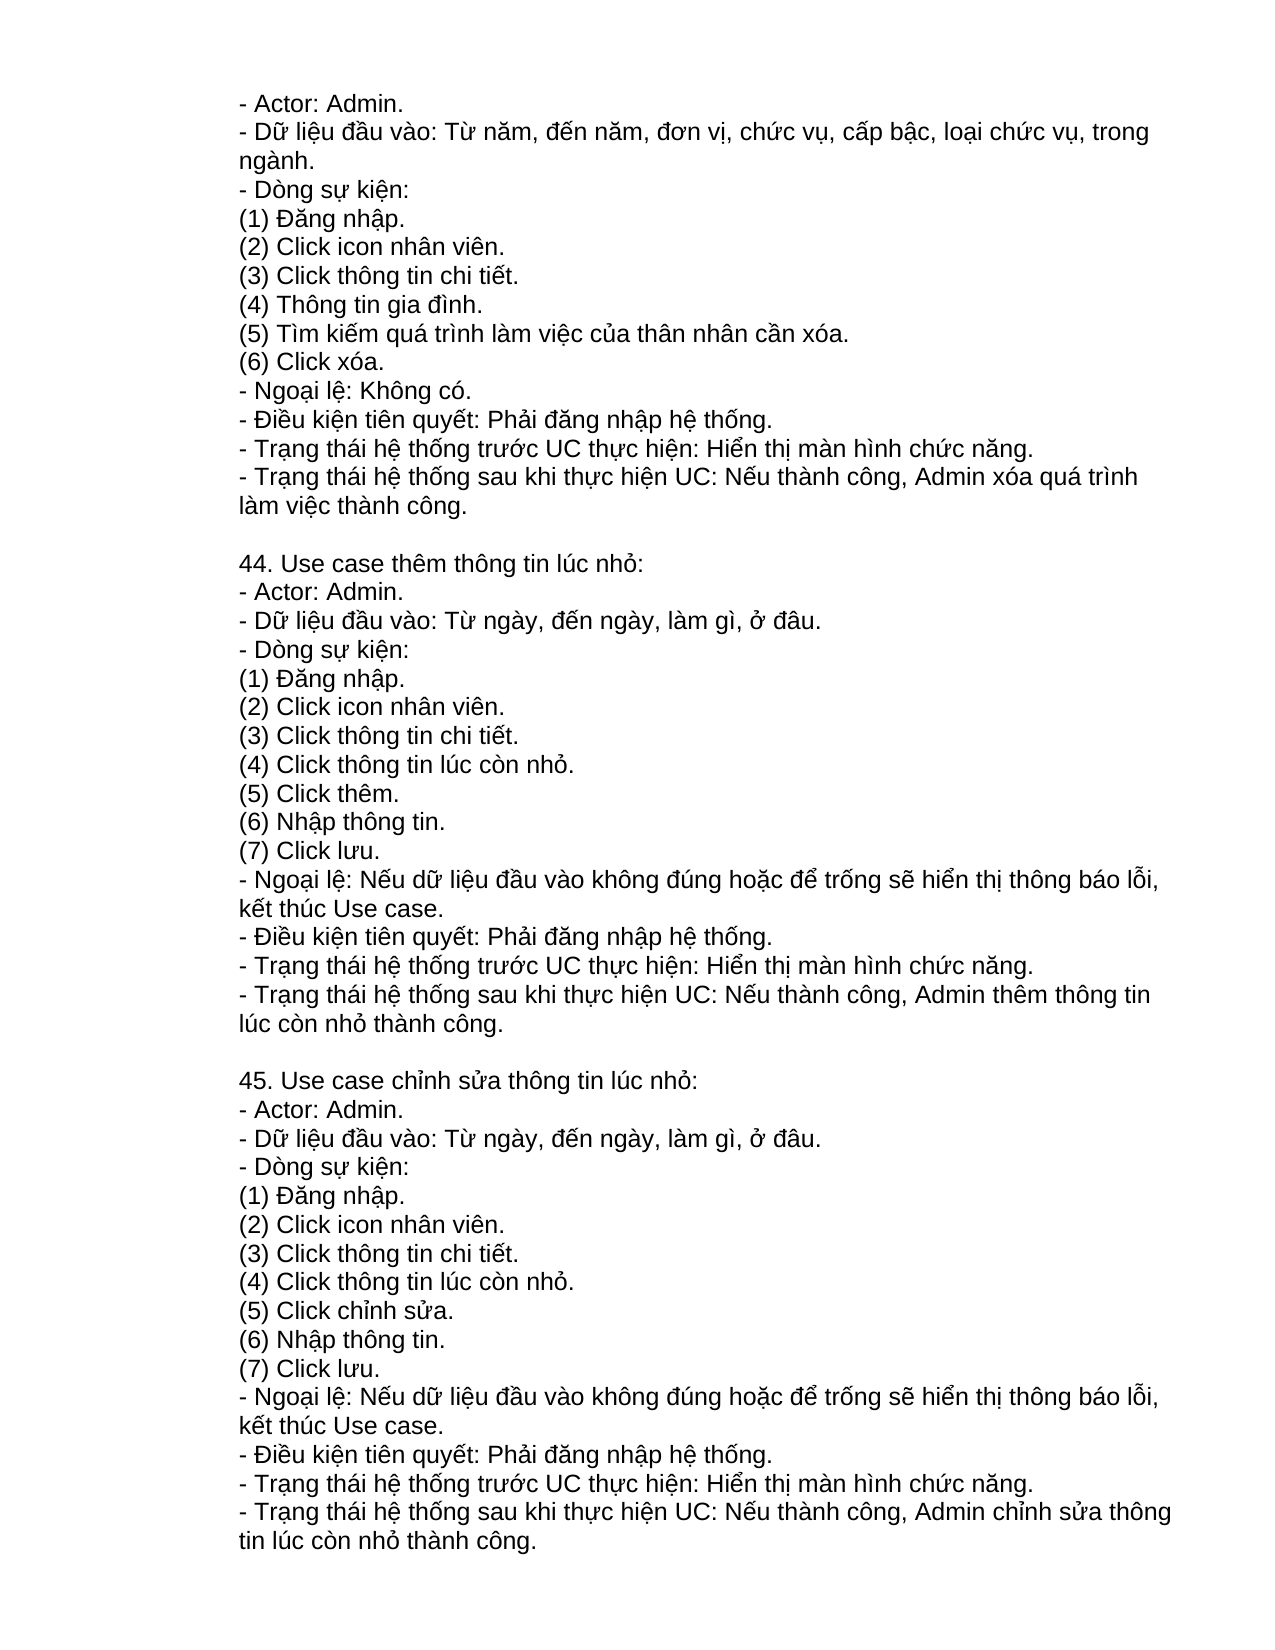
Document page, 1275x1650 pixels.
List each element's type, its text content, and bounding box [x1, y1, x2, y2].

list - Dữ liệu đầu vào: Từ ngày, đến ngày, làm gì, ở đâu. [239, 1124, 1186, 1152]
list - Điều kiện tiên quyết: Phải đăng nhập hệ thống. [239, 405, 1186, 434]
list 45. Use case chỉnh sửa thông tin lúc nhỏ: [239, 1066, 1186, 1095]
list (2) Click icon nhân viên. [239, 692, 1186, 721]
list - Trạng thái hệ thống sau khi thực hiện UC: Nếu thành công, Admin thêm thông tin lúc còn nhỏ thành công. [239, 980, 1186, 1037]
list (7) Click lưu. [239, 836, 1186, 865]
list (1) Đăng nhập. [239, 1181, 1186, 1210]
list (5) Tìm kiếm quá trình làm việc của thân nhân cần xóa. [239, 319, 1186, 347]
list (3) Click thông tin chi tiết. [239, 721, 1186, 750]
list (3) Click thông tin chi tiết. [239, 1239, 1186, 1267]
list (1) Đăng nhập. [239, 664, 1186, 692]
list - Dữ liệu đầu vào: Từ năm, đến năm, đơn vị, chức vụ, cấp bậc, loại chức vụ, trong ngành. [239, 117, 1186, 175]
list - Ngoại lệ: Không có. [239, 376, 1186, 405]
list (7) Click lưu. [239, 1354, 1186, 1382]
list - Trạng thái hệ thống sau khi thực hiện UC: Nếu thành công, Admin xóa quá trình làm việc thành công. [239, 462, 1186, 520]
list - Trạng thái hệ thống sau khi thực hiện UC: Nếu thành công, Admin chỉnh sửa thông tin lúc còn nhỏ thành công. [239, 1497, 1186, 1555]
list - Dữ liệu đầu vào: Từ ngày, đến ngày, làm gì, ở đâu. [239, 606, 1186, 635]
list (4) Click thông tin lúc còn nhỏ. [239, 1267, 1186, 1296]
list (5) Click chỉnh sửa. [239, 1296, 1186, 1325]
list - Trạng thái hệ thống trước UC thực hiện: Hiển thị màn hình chức năng. [239, 434, 1186, 462]
list - Điều kiện tiên quyết: Phải đăng nhập hệ thống. [239, 1440, 1186, 1469]
list (3) Click thông tin chi tiết. [239, 261, 1186, 290]
list - Dòng sự kiện: [239, 175, 1186, 204]
list (6) Click xóa. [239, 347, 1186, 376]
list (6) Nhập thông tin. [239, 1325, 1186, 1354]
list - Actor: Admin. [239, 89, 1186, 117]
list (6) Nhập thông tin. [239, 807, 1186, 836]
list - Trạng thái hệ thống trước UC thực hiện: Hiển thị màn hình chức năng. [239, 951, 1186, 980]
list (5) Click thêm. [239, 779, 1186, 807]
list - Trạng thái hệ thống trước UC thực hiện: Hiển thị màn hình chức năng. [239, 1469, 1186, 1497]
list - Actor: Admin. [239, 577, 1186, 606]
list 44. Use case thêm thông tin lúc nhỏ: [239, 549, 1186, 577]
list (2) Click icon nhân viên. [239, 232, 1186, 261]
list (2) Click icon nhân viên. [239, 1210, 1186, 1239]
list - Điều kiện tiên quyết: Phải đăng nhập hệ thống. [239, 922, 1186, 951]
list - Dòng sự kiện: [239, 635, 1186, 664]
list - Ngoại lệ: Nếu dữ liệu đầu vào không đúng hoặc để trống sẽ hiển thị thông báo lỗi, kết thúc Use case. [239, 1382, 1186, 1440]
list (4) Thông tin gia đình. [239, 290, 1186, 319]
list - Dòng sự kiện: [239, 1152, 1186, 1181]
list (1) Đăng nhập. [239, 204, 1186, 232]
list - Ngoại lệ: Nếu dữ liệu đầu vào không đúng hoặc để trống sẽ hiển thị thông báo lỗi, kết thúc Use case. [239, 865, 1186, 922]
list (4) Click thông tin lúc còn nhỏ. [239, 750, 1186, 779]
list - Actor: Admin. [239, 1095, 1186, 1124]
